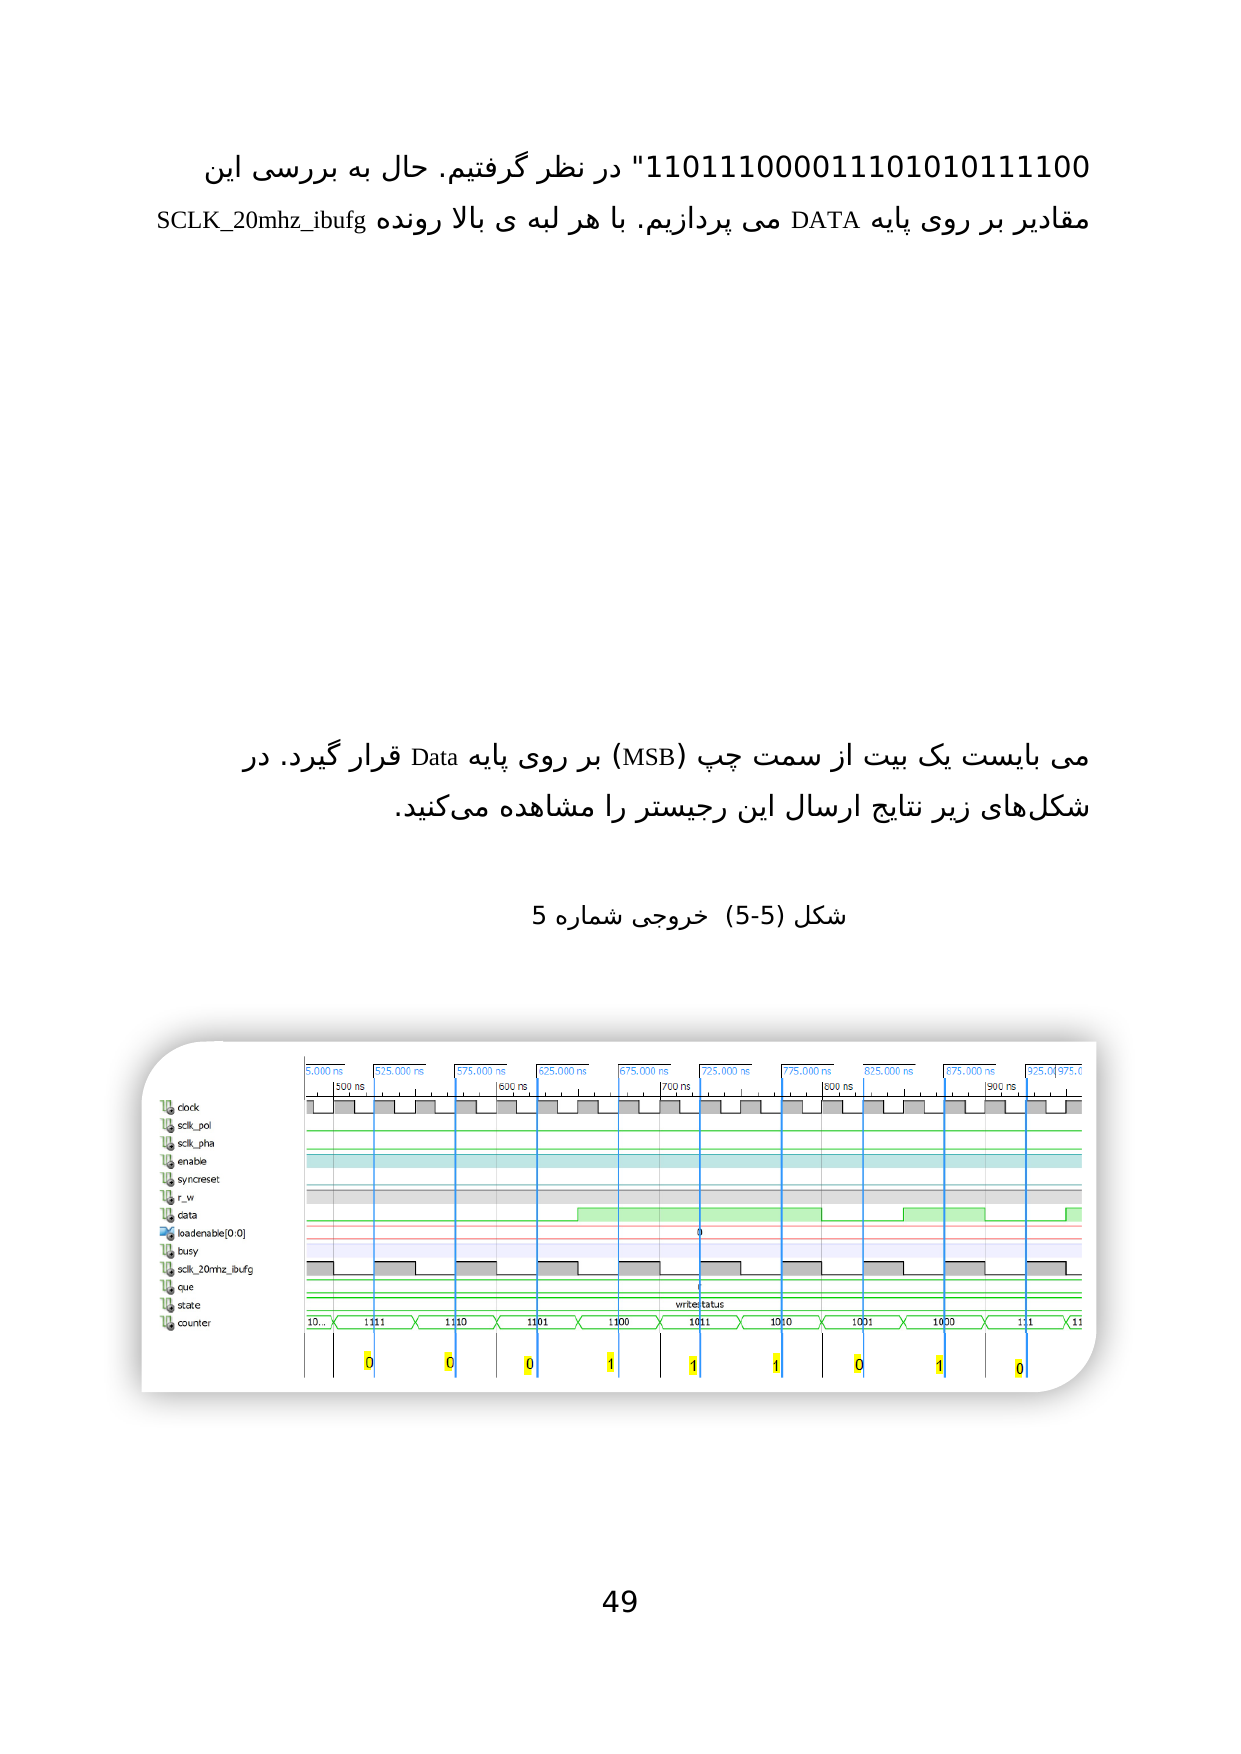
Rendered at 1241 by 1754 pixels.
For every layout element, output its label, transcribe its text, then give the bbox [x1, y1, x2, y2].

text خروجی شماره 5 [150, 904, 1090, 929]
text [150, 150, 1090, 823]
picture [157, 1057, 1081, 1377]
